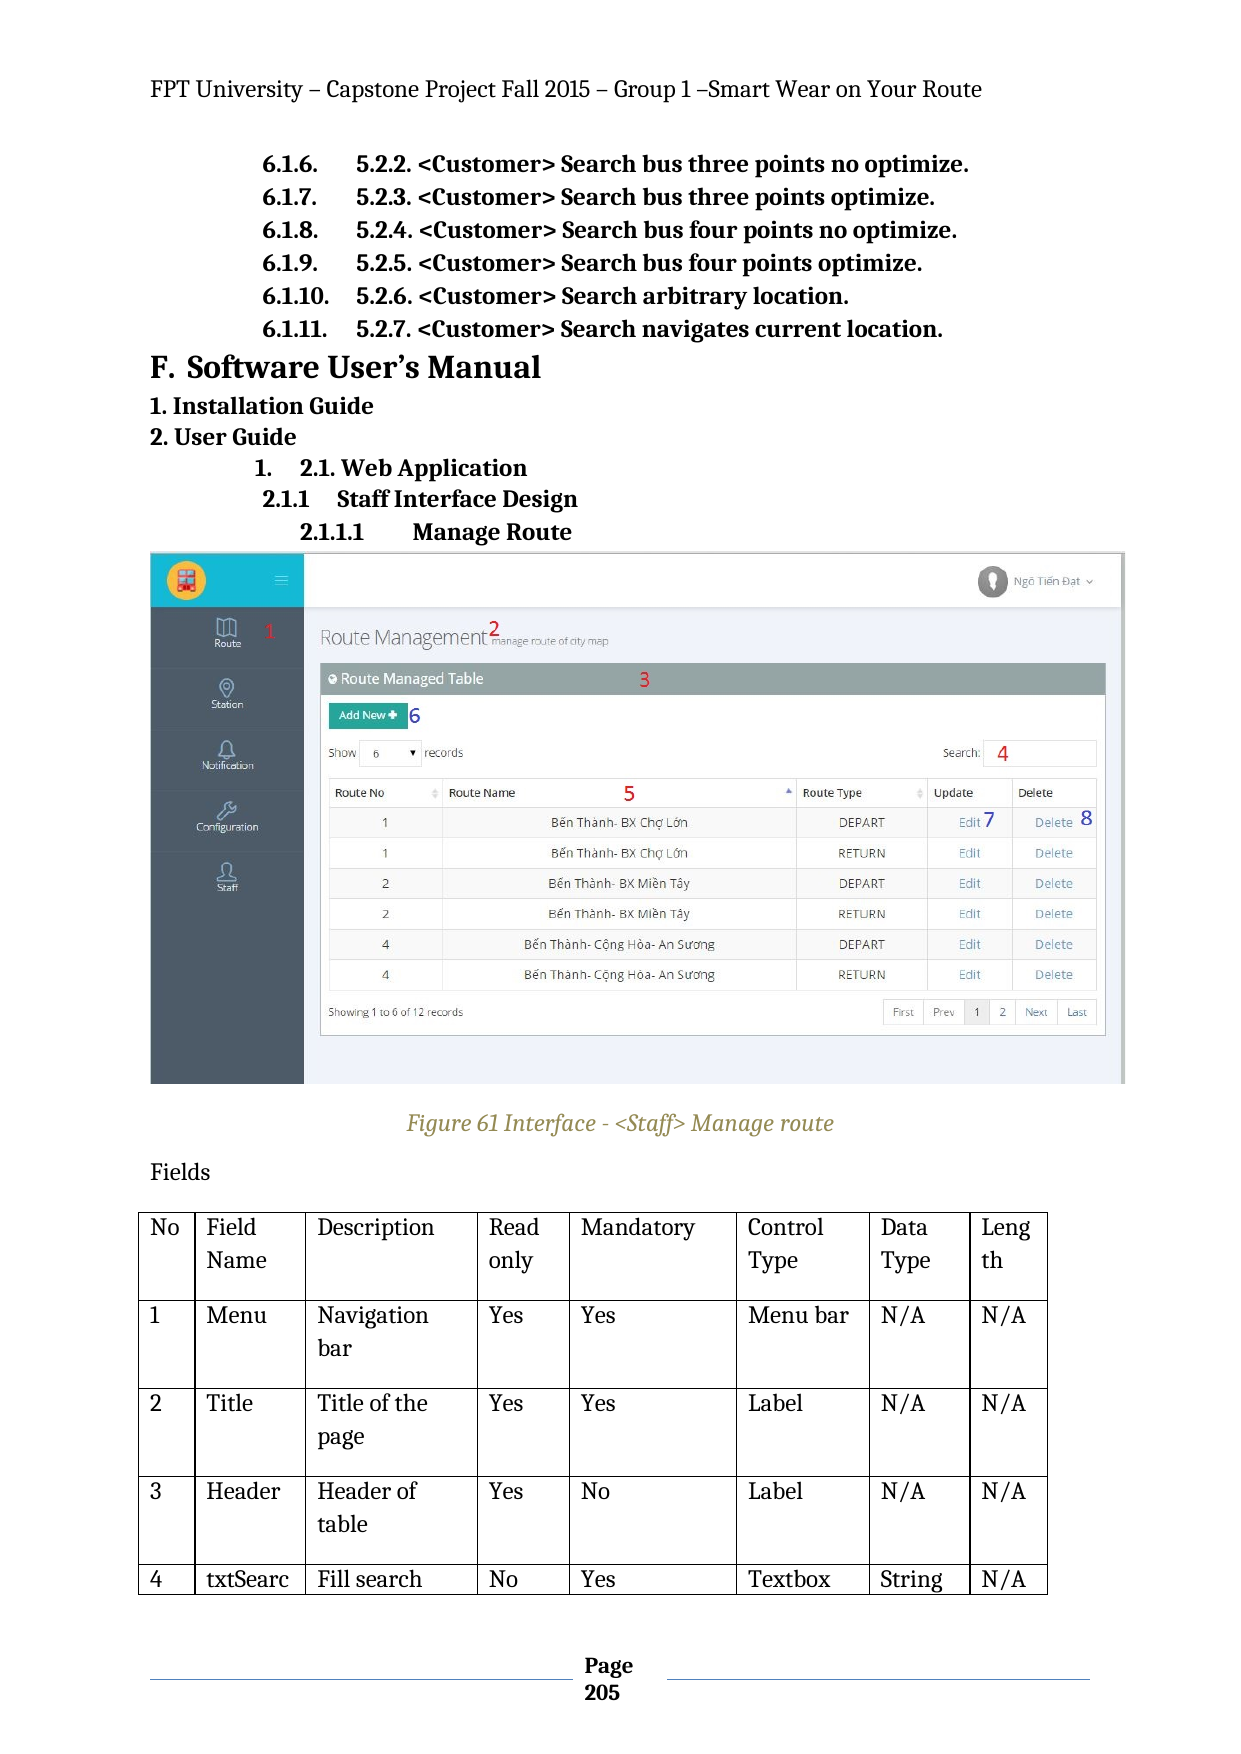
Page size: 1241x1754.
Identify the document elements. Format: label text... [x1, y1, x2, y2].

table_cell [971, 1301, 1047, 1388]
picture [150, 551, 1125, 1084]
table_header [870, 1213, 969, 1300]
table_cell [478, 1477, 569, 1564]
subtitle Manage Route [300, 518, 1090, 547]
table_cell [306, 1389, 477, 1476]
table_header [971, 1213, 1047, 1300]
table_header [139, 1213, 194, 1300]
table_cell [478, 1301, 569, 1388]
subtitle 5.2.3. <Customer> Search bus three points optimize. [262, 183, 1090, 212]
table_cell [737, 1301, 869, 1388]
subtitle 5.2.5. <Customer> Search bus four points optimize. [262, 249, 1090, 278]
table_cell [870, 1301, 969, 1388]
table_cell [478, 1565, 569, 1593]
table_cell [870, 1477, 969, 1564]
subtitle 5.2.6. <Customer> Search arbitrary location. [262, 282, 1090, 311]
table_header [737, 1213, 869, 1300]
subtitle 5.2.2. <Customer> Search bus three points no optimize. [262, 150, 1090, 179]
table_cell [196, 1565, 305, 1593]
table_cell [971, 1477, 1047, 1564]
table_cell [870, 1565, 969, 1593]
subtitle Staff Interface Design [262, 485, 1090, 514]
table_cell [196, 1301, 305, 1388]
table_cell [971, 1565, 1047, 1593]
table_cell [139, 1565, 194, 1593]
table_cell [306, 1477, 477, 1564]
subtitle 1. Installation Guide [150, 392, 1090, 421]
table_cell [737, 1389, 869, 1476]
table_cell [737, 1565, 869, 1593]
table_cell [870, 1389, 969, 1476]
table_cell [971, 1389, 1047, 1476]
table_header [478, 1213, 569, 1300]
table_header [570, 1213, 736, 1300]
subtitle 2. User Guide [150, 423, 1090, 452]
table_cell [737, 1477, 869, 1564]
text Fields [150, 1158, 1090, 1187]
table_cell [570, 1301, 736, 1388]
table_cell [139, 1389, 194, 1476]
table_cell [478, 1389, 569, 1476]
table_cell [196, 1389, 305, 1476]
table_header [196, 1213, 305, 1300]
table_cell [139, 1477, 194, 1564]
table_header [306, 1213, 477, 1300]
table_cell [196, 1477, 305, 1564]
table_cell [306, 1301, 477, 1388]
subtitle 2.1. Web Application [255, 454, 1090, 483]
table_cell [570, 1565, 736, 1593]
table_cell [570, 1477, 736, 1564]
subtitle Software User’s Manual [150, 348, 1090, 386]
subtitle 5.2.4. <Customer> Search bus four points no optimize. [262, 216, 1090, 245]
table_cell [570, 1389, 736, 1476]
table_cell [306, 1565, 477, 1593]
subtitle 5.2.7. <Customer> Search navigates current location. [262, 315, 1090, 344]
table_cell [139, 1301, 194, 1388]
